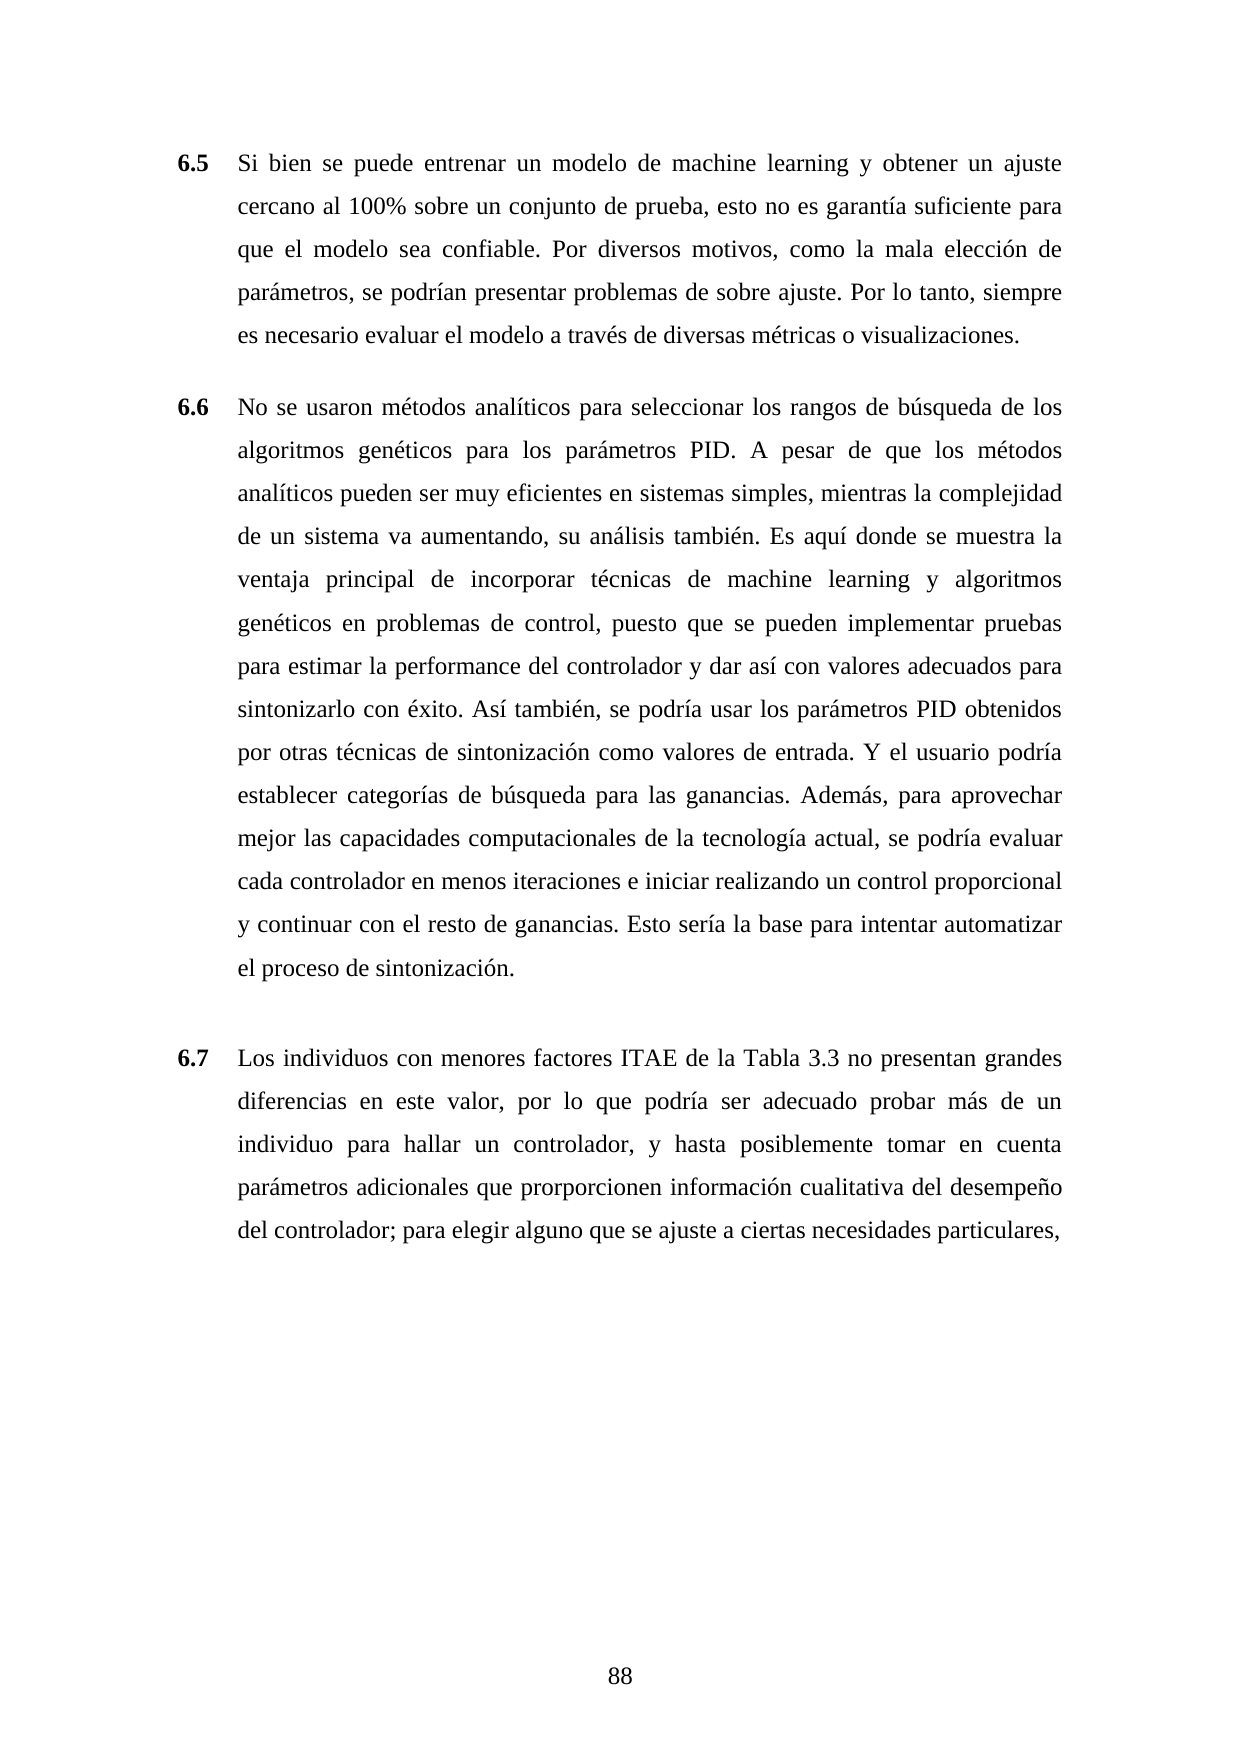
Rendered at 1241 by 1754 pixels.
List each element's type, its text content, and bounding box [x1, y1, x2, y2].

subtitle Si bien se puede entrenar un modelo de machine learning y obtener un ajuste cercano al 100% sobre un conjunto de prueba, esto no es garantía suficiente para que el modelo sea confiable. Por diversos motivos, como la mala elección de parámetros, se podrían presentar problemas de sobre ajuste. Por lo tanto, siempre es necesario evaluar el modelo a través de diversas métricas o visualizaciones. [177, 148, 1063, 349]
subtitle No se usaron métodos analíticos para seleccionar los rangos de búsqueda de los algoritmos genéticos para los parámetros PID. A pesar de que los métodos analíticos pueden ser muy eficientes en sistemas simples, mientras la complejidad de un sistema va aumentando, su análisis también. Es aquí donde se muestra la ventaja principal de incorporar técnicas de machine learning y algoritmos genéticos en problemas de control, puesto que se pueden implementar pruebas para estimar la performance del controlador y dar así con valores adecuados para sintonizarlo con éxito. Así también, se podría usar los parámetros PID obtenidos por otras técnicas de sintonización como valores de entrada. Y el usuario podría establecer categorías de búsqueda para las ganancias. Además, para aprovechar mejor las capacidades computacionales de la tecnología actual, se podría evaluar cada controlador en menos iteraciones e iniciar realizando un control proporcional y continuar con el resto de ganancias. Esto sería la base para intentar automatizar el proceso de sintonización. [177, 392, 1063, 981]
subtitle Los individuos con menores factores ITAE de la Tabla 3.3 no presentan grandes diferencias en este valor, por lo que podría ser adecuado probar más de un individuo para hallar un controlador, y hasta posiblemente tomar en cuenta parámetros adicionales que prorporcionen información cualitativa del desempeño del controlador; para elegir alguno que se ajuste a ciertas necesidades particulares, [177, 1043, 1063, 1244]
